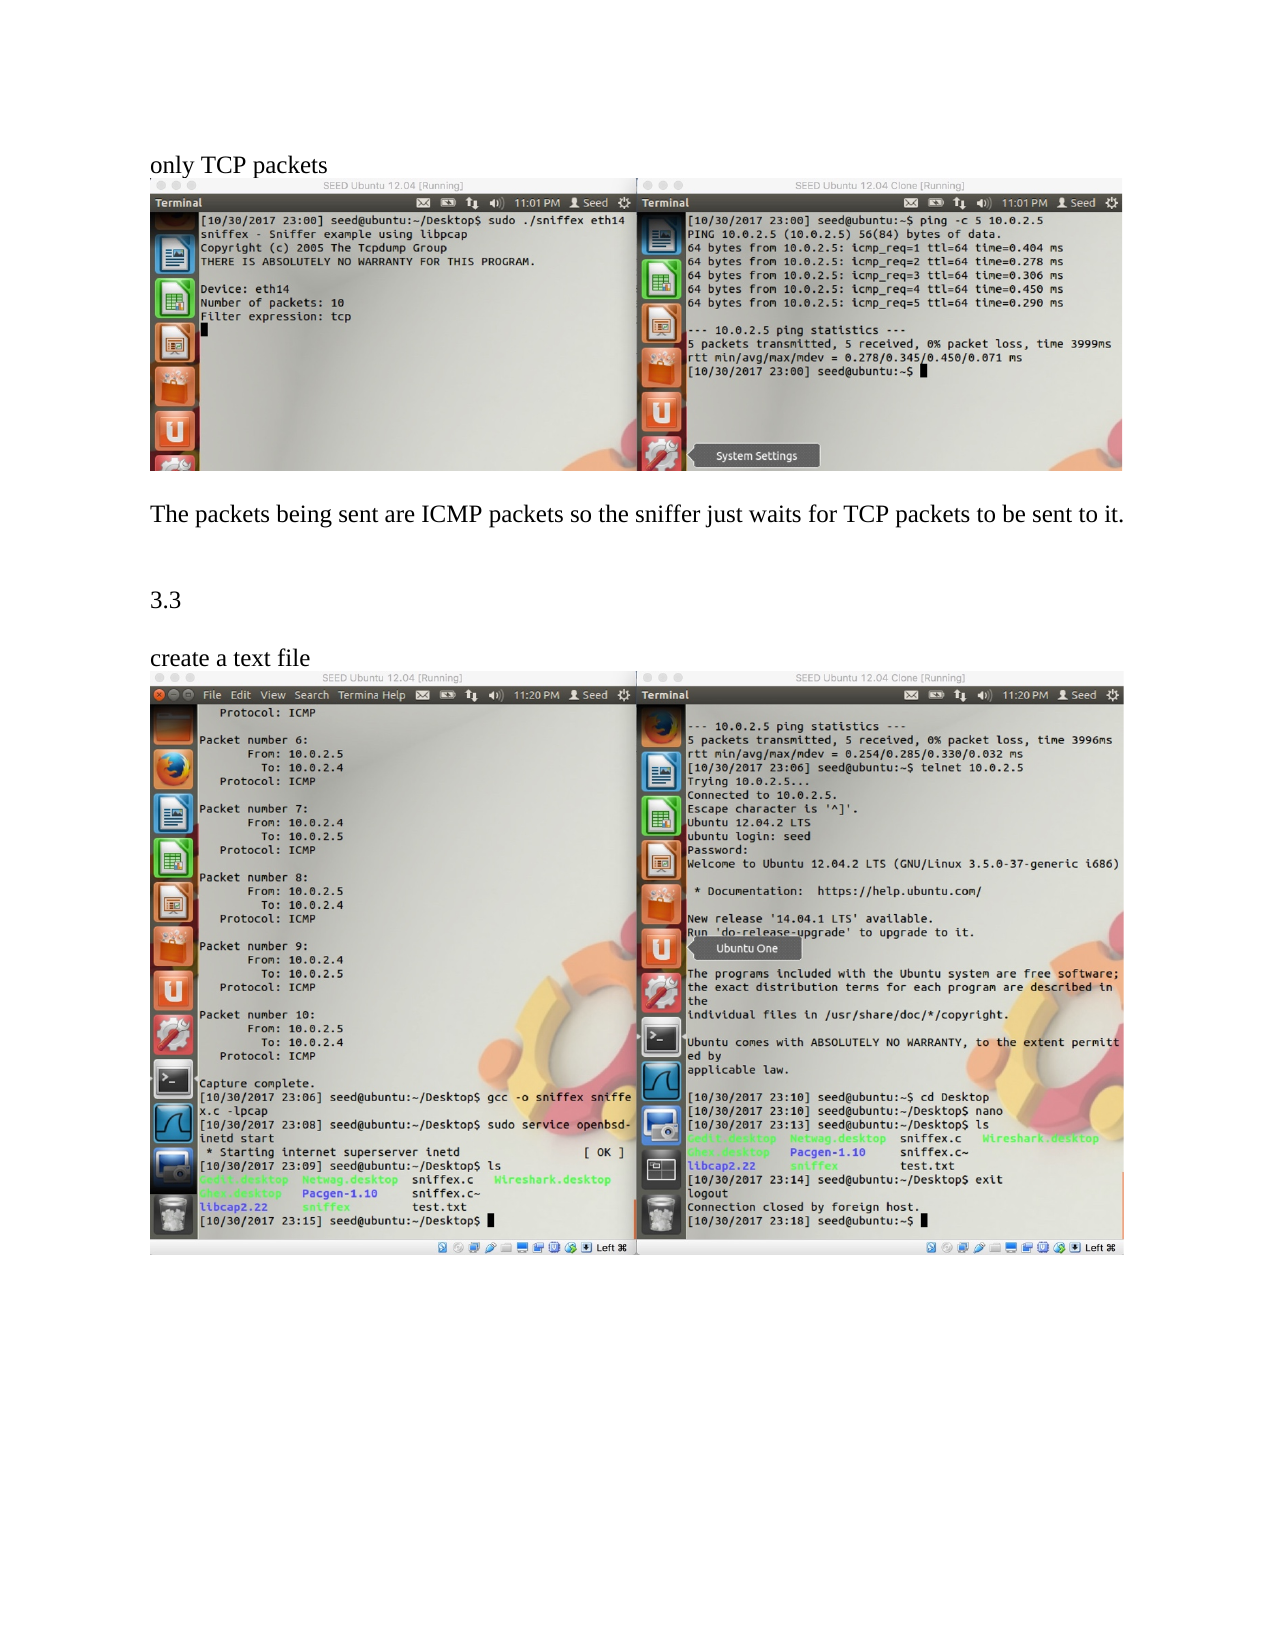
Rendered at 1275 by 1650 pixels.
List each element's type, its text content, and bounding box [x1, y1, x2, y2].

text only TCP packets [150, 150, 1125, 179]
picture [150, 671, 1124, 1255]
text 3.3 [150, 585, 1125, 614]
text The packets being sent are ICMP packets so the sniffer just waits for TCP packets to be sent to it. [150, 499, 1125, 528]
picture [150, 178, 1123, 471]
text create a text file [150, 643, 1125, 672]
